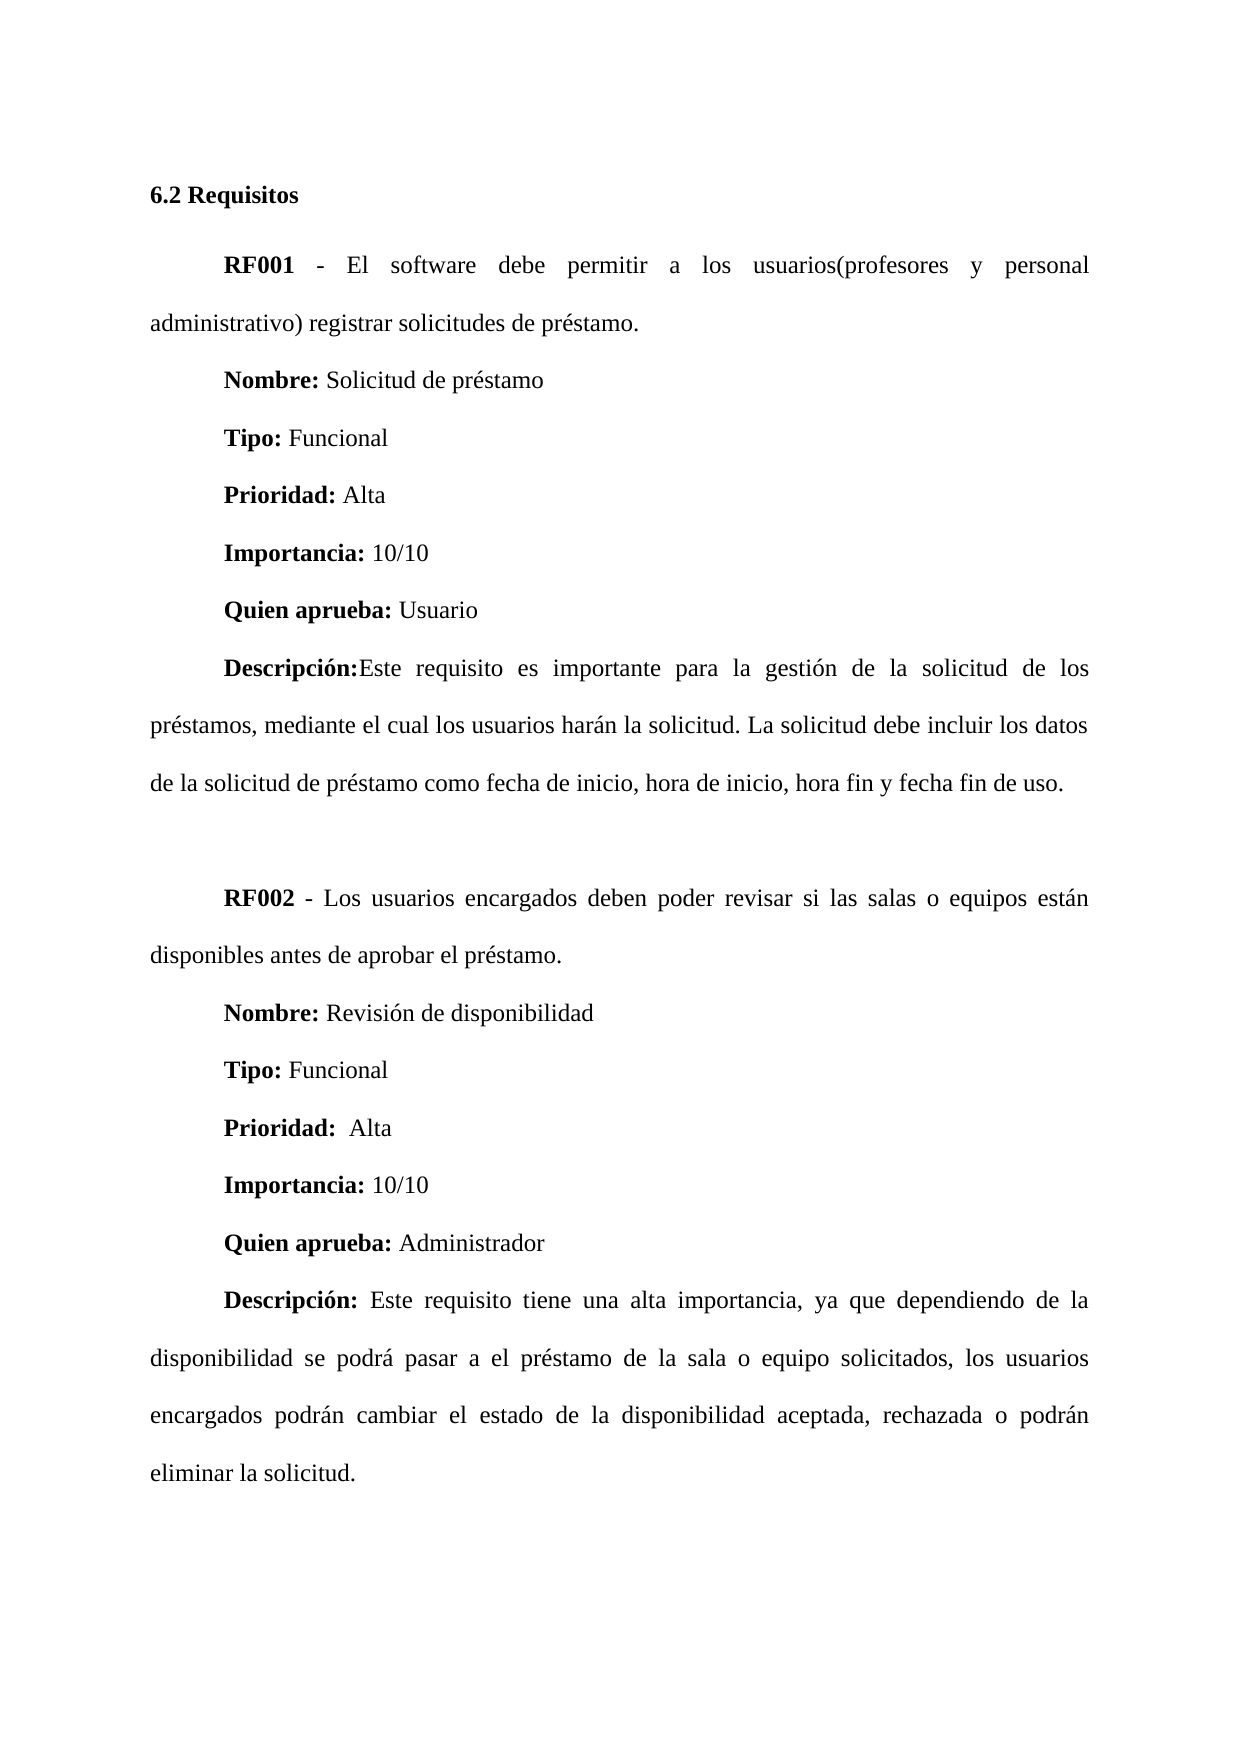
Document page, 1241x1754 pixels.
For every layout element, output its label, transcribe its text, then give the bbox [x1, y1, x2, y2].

text Tipo: Funcional [150, 1055, 1090, 1084]
text Quien aprueba: Administrador [150, 1228, 1090, 1256]
text RF002 - Los usuarios encargados deben poder revisar si las salas o equipos están disponibles antes de aprobar el préstamo. [150, 883, 1090, 969]
text Descripción: Este requisito tiene una alta importancia, ya que dependiendo de la disponibilidad se podrá pasar a el préstamo de la sala o equipo solicitados, los usuarios encargados podrán cambiar el estado de la disponibilidad aceptada, rechazada o podrán eliminar la solicitud. [150, 1285, 1090, 1486]
text Prioridad: Alta [150, 1113, 1090, 1141]
text Tipo: Funcional [150, 423, 1090, 451]
text Descripción:Este requisito es importante para la gestión de la solicitud de los préstamos, mediante el cual los usuarios harán la solicitud. La solicitud debe incluir los datos de la solicitud de préstamo como fecha de inicio, hora de inicio, hora fin y fecha fin de uso. [150, 653, 1090, 796]
text Nombre: Solicitud de préstamo [150, 365, 1090, 394]
text RF001 - El software debe permitir a los usuarios(profesores y personal administrativo) registrar solicitudes de préstamo. [150, 250, 1090, 336]
subtitle 6.2 Requisitos [150, 180, 1090, 209]
text Quien aprueba: Usuario [150, 595, 1090, 624]
text Importancia: 10/10 [150, 1170, 1090, 1199]
text Nombre: Revisión de disponibilidad [150, 998, 1090, 1026]
text Importancia: 10/10 [150, 538, 1090, 566]
text Prioridad: Alta [150, 480, 1090, 509]
